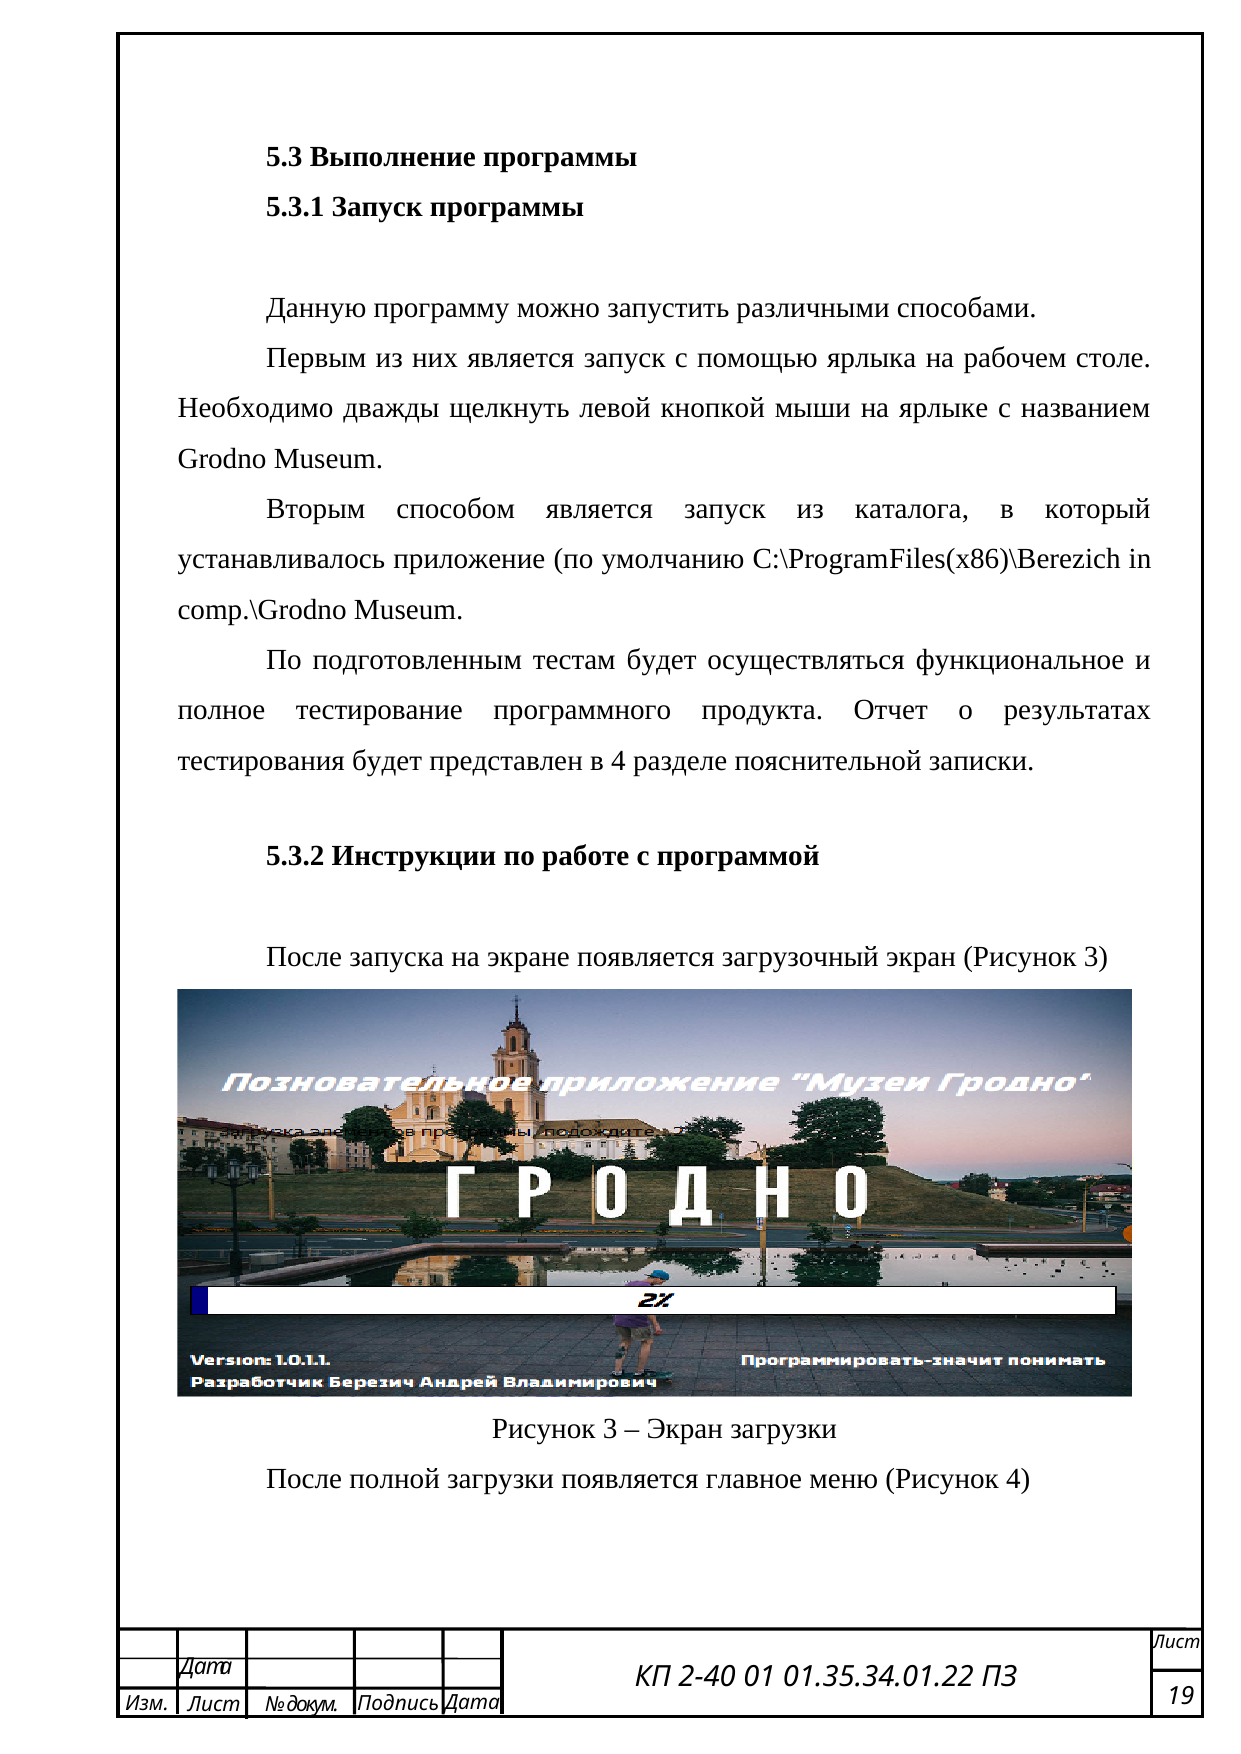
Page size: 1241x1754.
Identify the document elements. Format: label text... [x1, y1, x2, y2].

text После полной загрузки появляется главное меню (Рисунок 4) [177, 1461, 1152, 1494]
text Данную программу можно запустить различными способами. [177, 290, 1152, 323]
text Вторым способом является запуск из каталога, в который устанавливалось приложение (по умолчанию C:\ProgramFiles(x86)\Berezich in comp.\Grodno Museum. [177, 491, 1152, 625]
text После запуска на экране появляется загрузочный экран (Рисунок 3) [177, 939, 1152, 973]
subtitle 5.3.2 Инструкции по работе с программой [177, 838, 1152, 872]
picture [177, 989, 1134, 1397]
subtitle 5.3.1 Запуск программы [177, 189, 1152, 223]
subtitle 5.3 Выполнение программы [177, 139, 1152, 172]
text Рисунок 3 – Экран загрузки [177, 1411, 1152, 1444]
text По подготовленным тестам будет осуществляться функциональное и полное тестирование программного продукта. Отчет о результатах тестирования будет представлен в 4 разделе пояснительной записки. [177, 642, 1152, 776]
text Первым из них является запуск с помощью ярлыка на рабочем столе. Необходимо дважды щелкнуть левой кнопкой мыши на ярлыке с названием Grodno Museum. [177, 340, 1152, 474]
